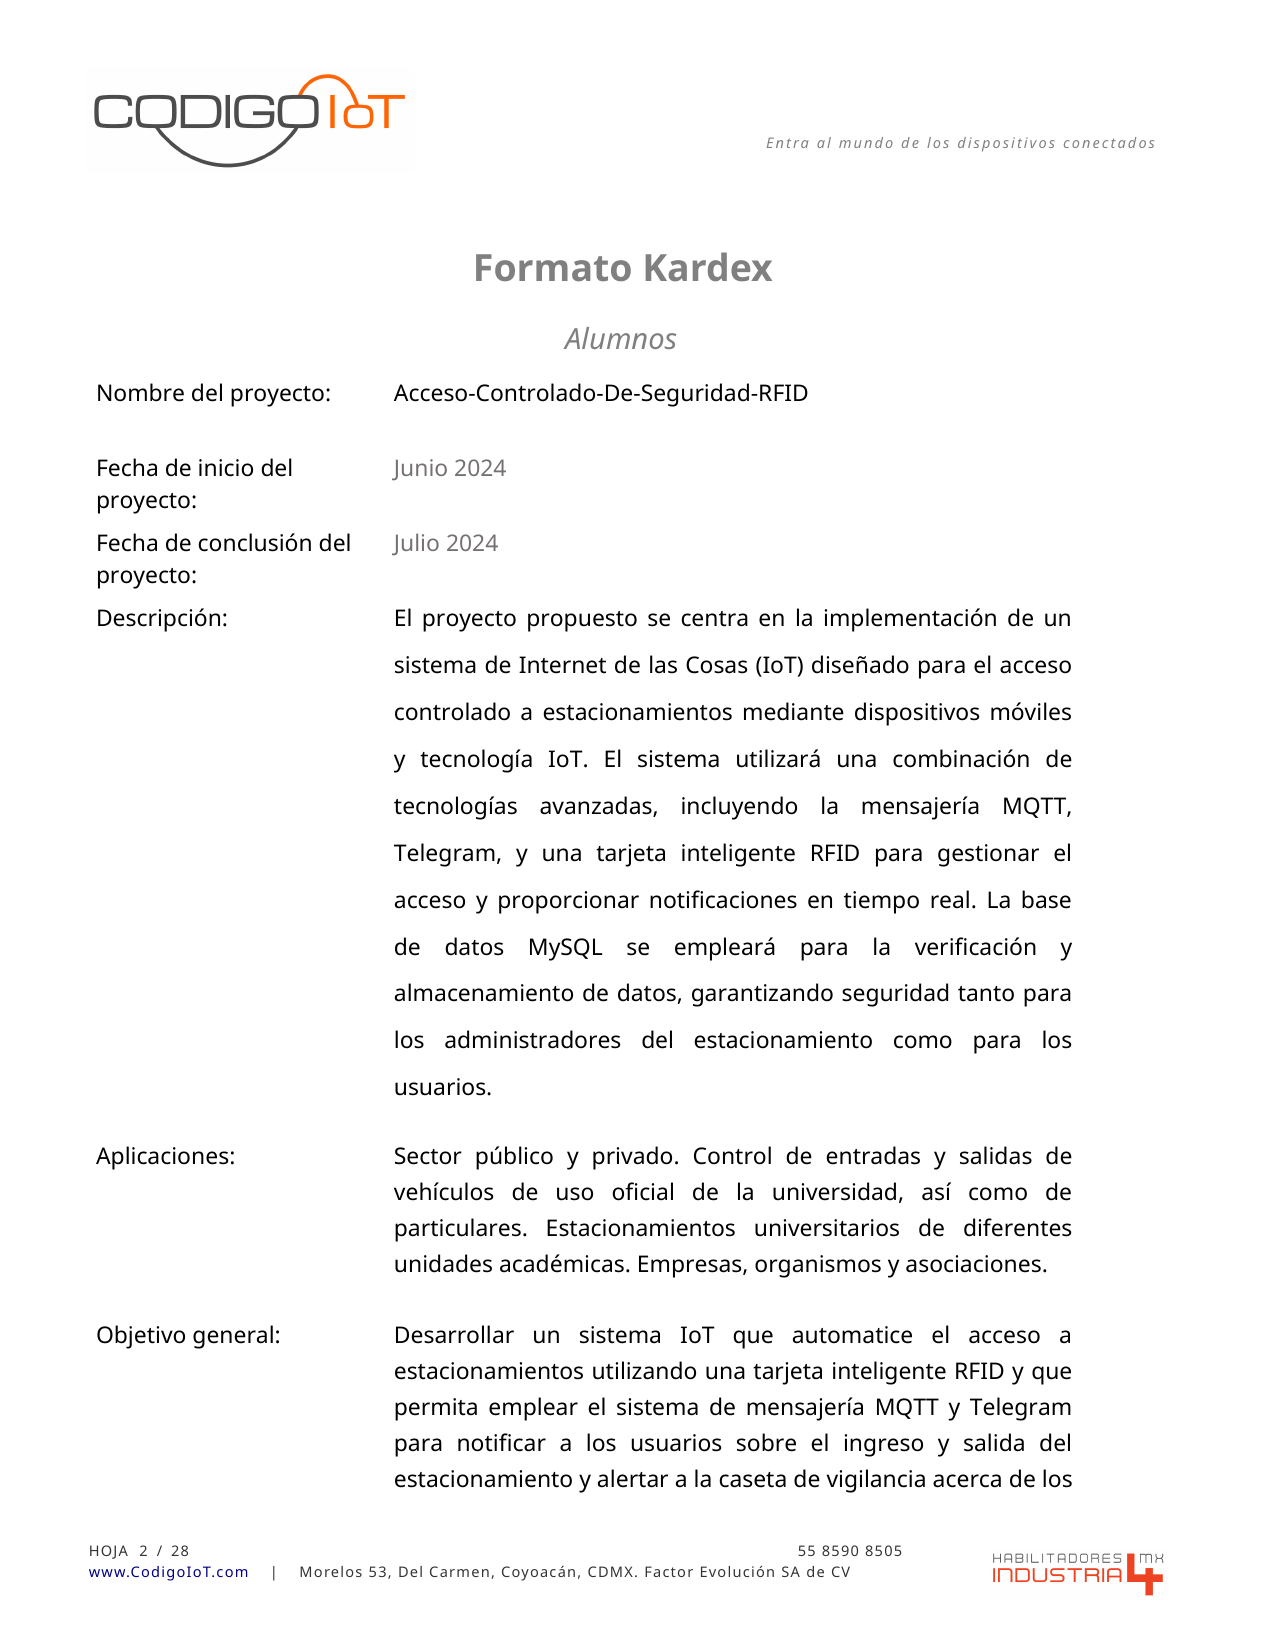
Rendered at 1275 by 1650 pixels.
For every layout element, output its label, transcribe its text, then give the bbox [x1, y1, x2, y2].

table_cell El proyecto propuesto se centra en la implementación de un sistema de Internet de las Cosas (IoT) diseñado para el acceso controlado a estacionamientos mediante dispositivos móviles y tecnología IoT. El sistema utilizará una combinación de tecnologías avanzadas, incluyendo la mensajería MQTT, Telegram, y una tarjeta inteligente RFID para gestionar el acceso y proporcionar notificaciones en tiempo real. La base de datos MySQL se empleará para la verificación y almacenamiento de datos, garantizando seguridad tanto para los administradores del estacionamiento como para los usuarios. [386, 603, 1080, 1140]
table_header Acceso-Controlado-De-Seguridad-RFID [386, 378, 1080, 452]
table_cell Junio 2024 [386, 453, 1080, 527]
picture [84, 67, 415, 173]
title Formato Kardex [88, 241, 1157, 292]
table_header Nombre del proyecto: [89, 378, 386, 452]
table_cell Descripción: [89, 603, 386, 1140]
table_cell Fecha de inicio del proyecto: [89, 453, 386, 527]
subtitle Alumnos [88, 318, 1157, 358]
picture [989, 1549, 1169, 1600]
table_cell Fecha de conclusión del proyecto: [89, 528, 386, 602]
table_cell Sector público y privado. Control de entradas y salidas de vehículos de uso oficial de la universidad, así como de particulares. Estacionamientos universitarios de diferentes unidades académicas. Empresas, organismos y asociaciones. [386, 1140, 1080, 1319]
table_cell Julio 2024 [386, 528, 1080, 602]
table_cell Objetivo general: [89, 1319, 386, 1494]
table_cell Aplicaciones: [89, 1140, 386, 1319]
